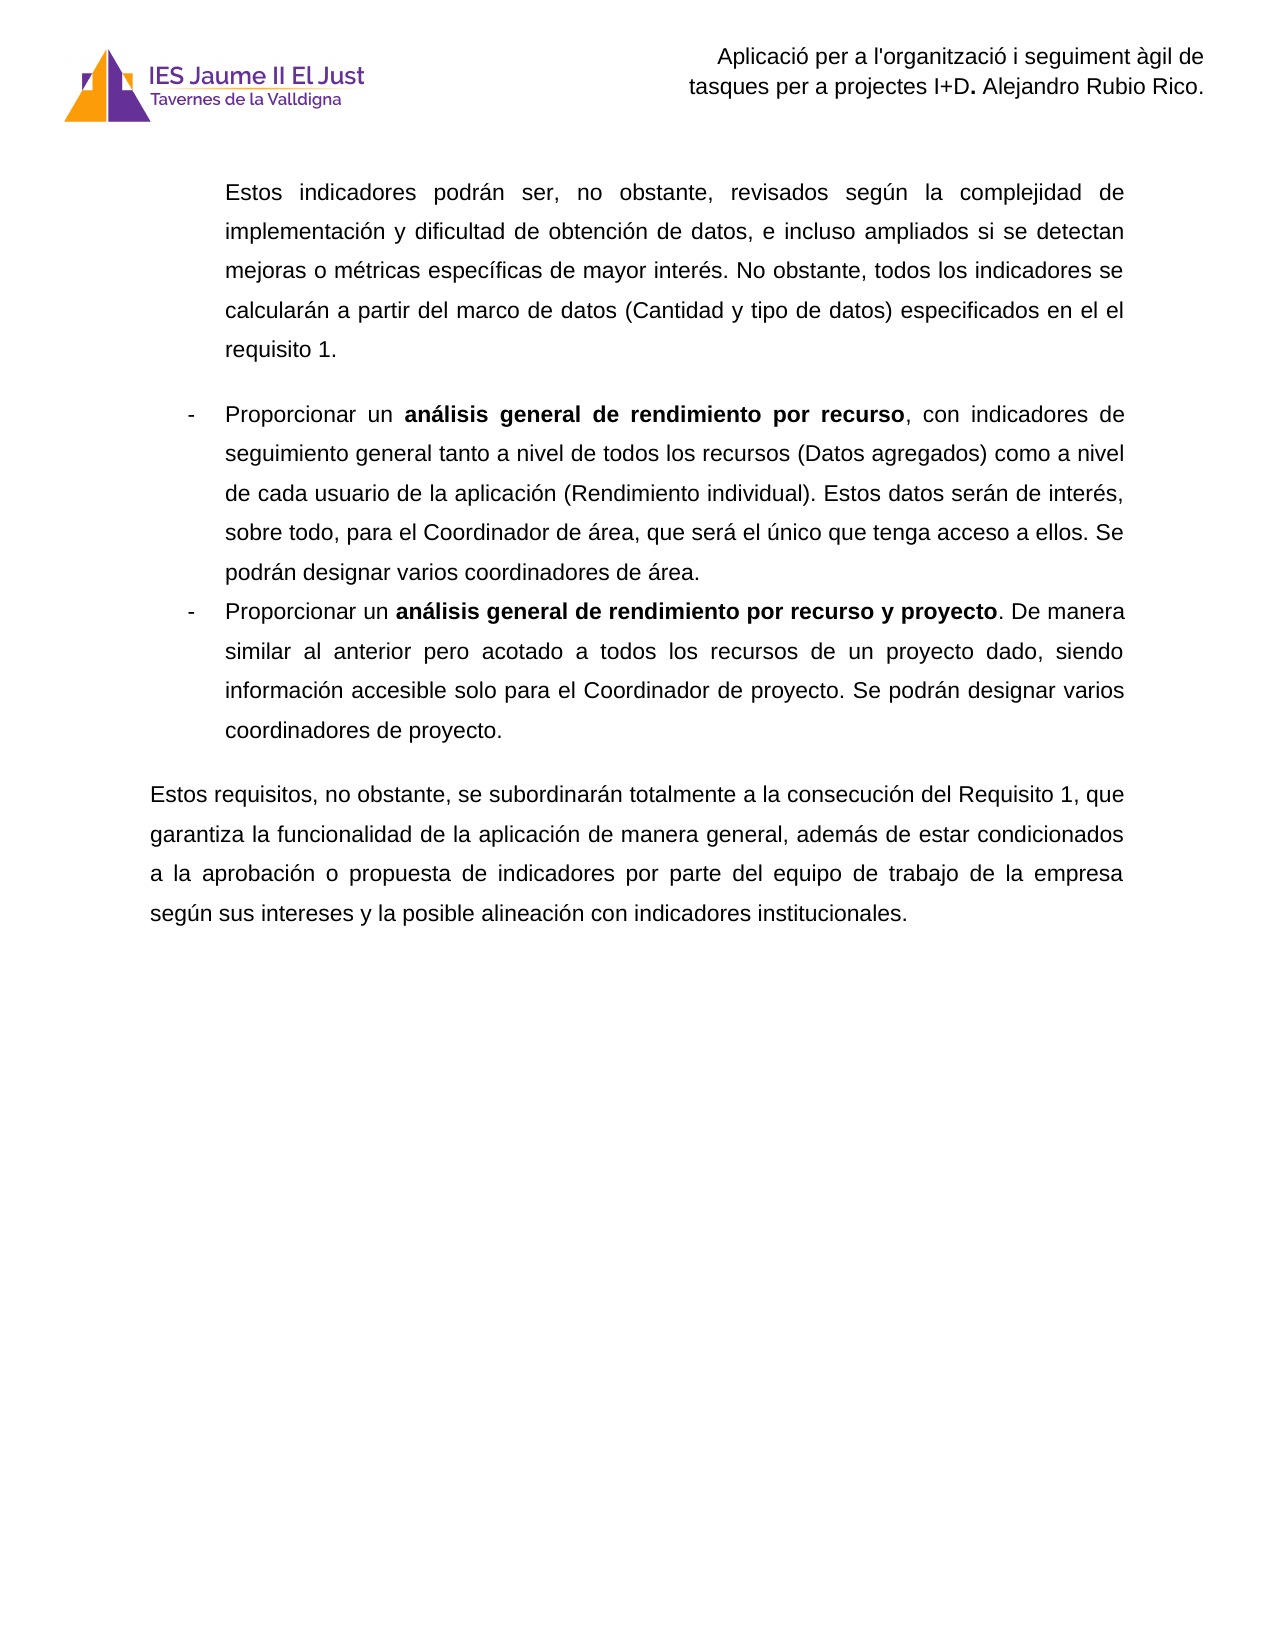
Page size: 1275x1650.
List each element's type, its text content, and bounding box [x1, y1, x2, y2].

list Proporcionar un análisis general de rendimiento por recurso y proyecto. De manera similar al anterior pero acotado a todos los recursos de un proyecto dado, siendo información accesible solo para el Coordinador de proyecto. Se podrán designar varios coordinadores de proyecto. [187, 598, 1125, 743]
text Estos indicadores podrán ser, no obstante, revisados según la complejidad de implementación y dificultad de obtención de datos, e incluso ampliados si se detectan mejoras o métricas específicas de mayor interés. No obstante, todos los indicadores se calcularán a partir del marco de datos (Cantidad y tipo de datos) especificados en el el requisito 1. [225, 178, 1125, 363]
picture [61, 42, 364, 129]
list Proporcionar un análisis general de rendimiento por recurso, con indicadores de seguimiento general tanto a nivel de todos los recursos (Datos agregados) como a nivel de cada usuario de la aplicación (Rendimiento individual). Estos datos serán de interés, sobre todo, para el Coordinador de área, que será el único que tenga acceso a ellos. Se podrán designar varios coordinadores de área. [187, 401, 1125, 585]
text Estos requisitos, no obstante, se subordinarán totalmente a la consecución del Requisito 1, que garantiza la funcionalidad de la aplicación de manera general, además de estar condicionados a la aprobación o propuesta de indicadores por parte del equipo de trabajo de la empresa según sus intereses y la posible alineación con indicadores institucionales. [150, 781, 1125, 926]
